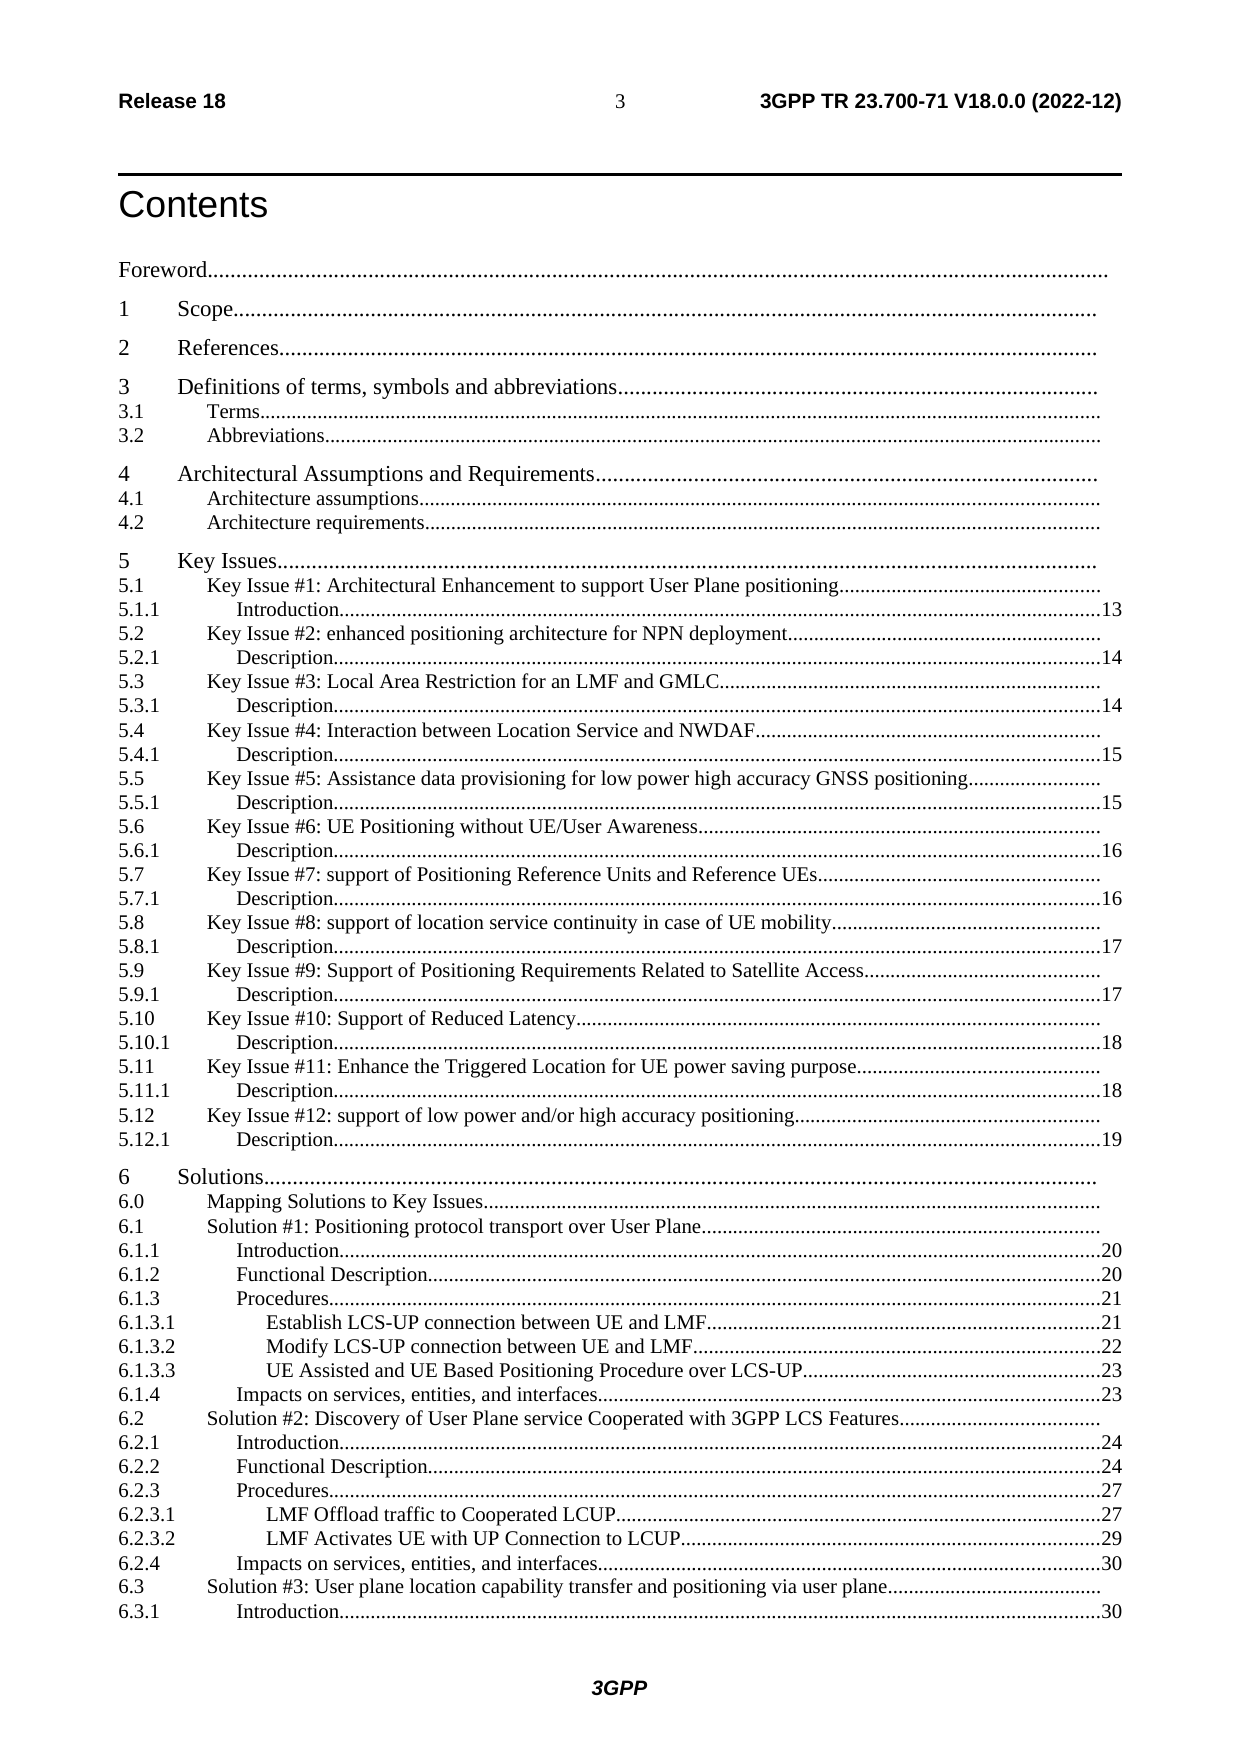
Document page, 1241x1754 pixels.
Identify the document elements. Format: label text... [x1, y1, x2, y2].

text 3 Definitions of terms, symbols and abbreviations 12 [118, 373, 1078, 399]
text Foreword 9 [118, 256, 1078, 283]
text 5.3 Key Issue #3: Local Area Restriction for an LMF and GMLC 14 [118, 669, 1078, 693]
text 5.1.1 Introduction 13 [118, 597, 1122, 621]
text 6.2.3 Procedures 27 [118, 1478, 1122, 1502]
text 5.1 Key Issue #1: Architectural Enhancement to support User Plane positioning 13 [118, 573, 1078, 597]
text 6.3.1 Introduction 30 [118, 1598, 1122, 1623]
text 5.8.1 Description 17 [118, 934, 1122, 958]
text 5.5 Key Issue #5: Assistance data provisioning for low power high accuracy GNSS positioning 15 [118, 766, 1078, 790]
text 5.4.1 Description 15 [118, 742, 1122, 766]
text 6.2.3.2 LMF Activates UE with UP Connection to LCUP 29 [118, 1526, 1122, 1550]
text 5.5.1 Description 15 [118, 790, 1122, 814]
text 5.2 Key Issue #2: enhanced positioning architecture for NPN deployment 14 [118, 621, 1078, 645]
text 3.1 Terms 12 [118, 399, 1078, 423]
text 6.2 Solution #2: Discovery of User Plane service Cooperated with 3GPP LCS Features 24 [118, 1406, 1078, 1430]
text 6.1.2 Functional Description 20 [118, 1262, 1122, 1286]
text 4.1 Architecture assumptions 13 [118, 486, 1078, 510]
text 5.6.1 Description 16 [118, 838, 1122, 862]
text 5.7 Key Issue #7: support of Positioning Reference Units and Reference UEs 16 [118, 862, 1078, 886]
text 6.1 Solution #1: Positioning protocol transport over User Plane 20 [118, 1213, 1078, 1238]
text 6.2.2 Functional Description 24 [118, 1454, 1122, 1478]
text 5.3.1 Description 14 [118, 693, 1122, 717]
text Contents [118, 176, 1122, 225]
text 5.11 Key Issue #11: Enhance the Triggered Location for UE power saving purpose 18 [118, 1054, 1078, 1078]
text 5.9.1 Description 17 [118, 982, 1122, 1006]
text 6.2.3.1 LMF Offload traffic to Cooperated LCUP 27 [118, 1502, 1122, 1526]
text 6.1.3.3 UE Assisted and UE Based Positioning Procedure over LCS-UP 23 [118, 1358, 1122, 1382]
text 5.6 Key Issue #6: UE Positioning without UE/User Awareness 16 [118, 814, 1078, 838]
text 1 Scope 11 [118, 295, 1078, 321]
text 2 References 11 [118, 334, 1078, 360]
text 5.2.1 Description 14 [118, 645, 1122, 669]
text 5.9 Key Issue #9: Support of Positioning Requirements Related to Satellite Access 17 [118, 958, 1078, 982]
text 5.10 Key Issue #10: Support of Reduced Latency 18 [118, 1006, 1078, 1030]
text 6.2.1 Introduction 24 [118, 1430, 1122, 1454]
text 6 Solutions 20 [118, 1163, 1078, 1189]
text 6.1.3 Procedures 21 [118, 1286, 1122, 1310]
text 5 Key Issues 13 [118, 547, 1078, 573]
text 6.0 Mapping Solutions to Key Issues 20 [118, 1189, 1078, 1213]
text 5.4 Key Issue #4: Interaction between Location Service and NWDAF 15 [118, 717, 1078, 742]
text 6.1.1 Introduction 20 [118, 1238, 1122, 1262]
text 5.8 Key Issue #8: support of location service continuity in case of UE mobility 17 [118, 910, 1078, 934]
text 6.1.3.2 Modify LCS-UP connection between UE and LMF 22 [118, 1334, 1122, 1358]
text 5.12 Key Issue #12: support of low power and/or high accuracy positioning 19 [118, 1102, 1078, 1127]
text 5.11.1 Description 18 [118, 1078, 1122, 1102]
text 6.1.3.1 Establish LCS-UP connection between UE and LMF 21 [118, 1310, 1122, 1334]
text 6.3 Solution #3: User plane location capability transfer and positioning via user plane 30 [118, 1574, 1078, 1598]
text 3.2 Abbreviations 13 [118, 423, 1078, 447]
text 5.7.1 Description 16 [118, 886, 1122, 910]
text 6.1.4 Impacts on services, entities, and interfaces 23 [118, 1382, 1122, 1406]
text 6.2.4 Impacts on services, entities, and interfaces 30 [118, 1550, 1122, 1574]
text 5.10.1 Description 18 [118, 1030, 1122, 1054]
text 4.2 Architecture requirements 13 [118, 510, 1078, 534]
text 4 Architectural Assumptions and Requirements 13 [118, 460, 1078, 486]
text 5.12.1 Description 19 [118, 1127, 1122, 1151]
